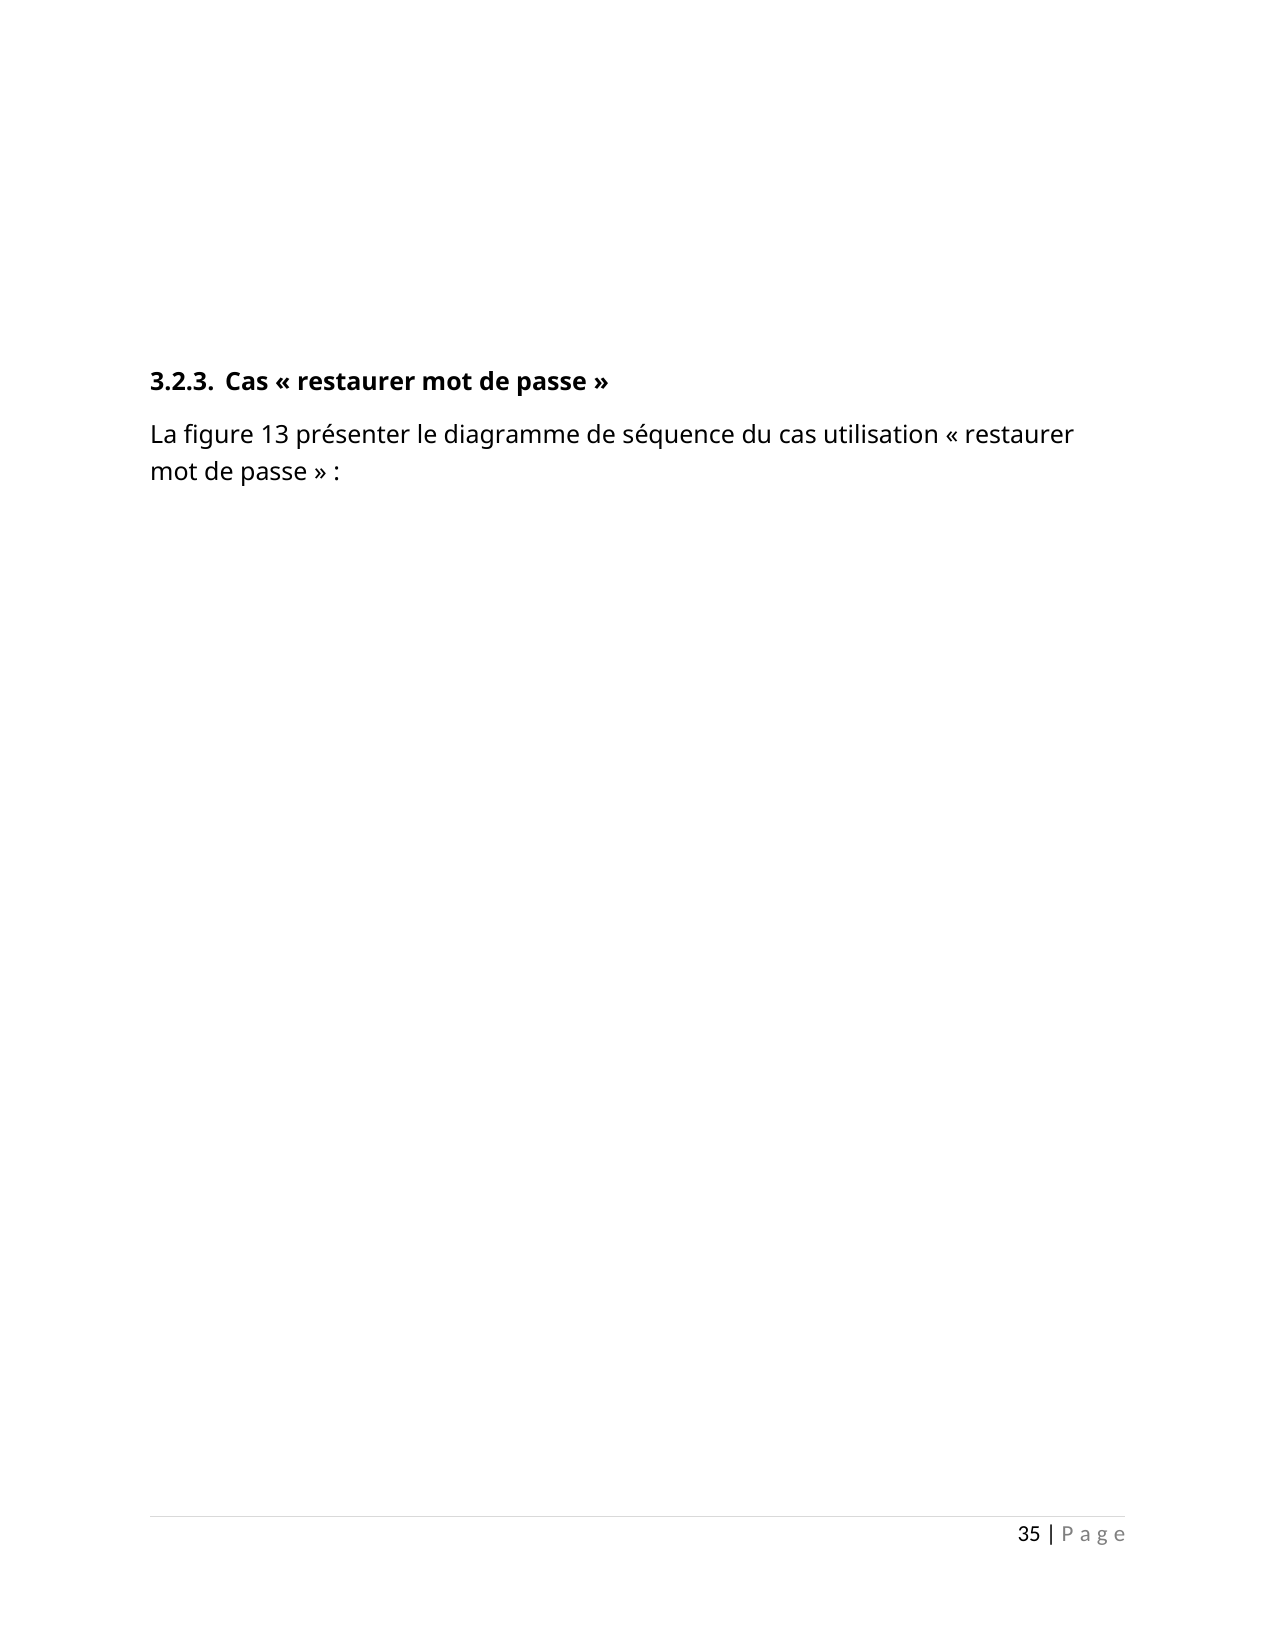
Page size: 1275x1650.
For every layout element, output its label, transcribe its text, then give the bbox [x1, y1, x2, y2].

list Cas « restaurer mot de passe » [150, 364, 1125, 398]
text La figure 13 présenter le diagramme de séquence du cas utilisation « restaurer mot de passe » : [150, 417, 1125, 488]
